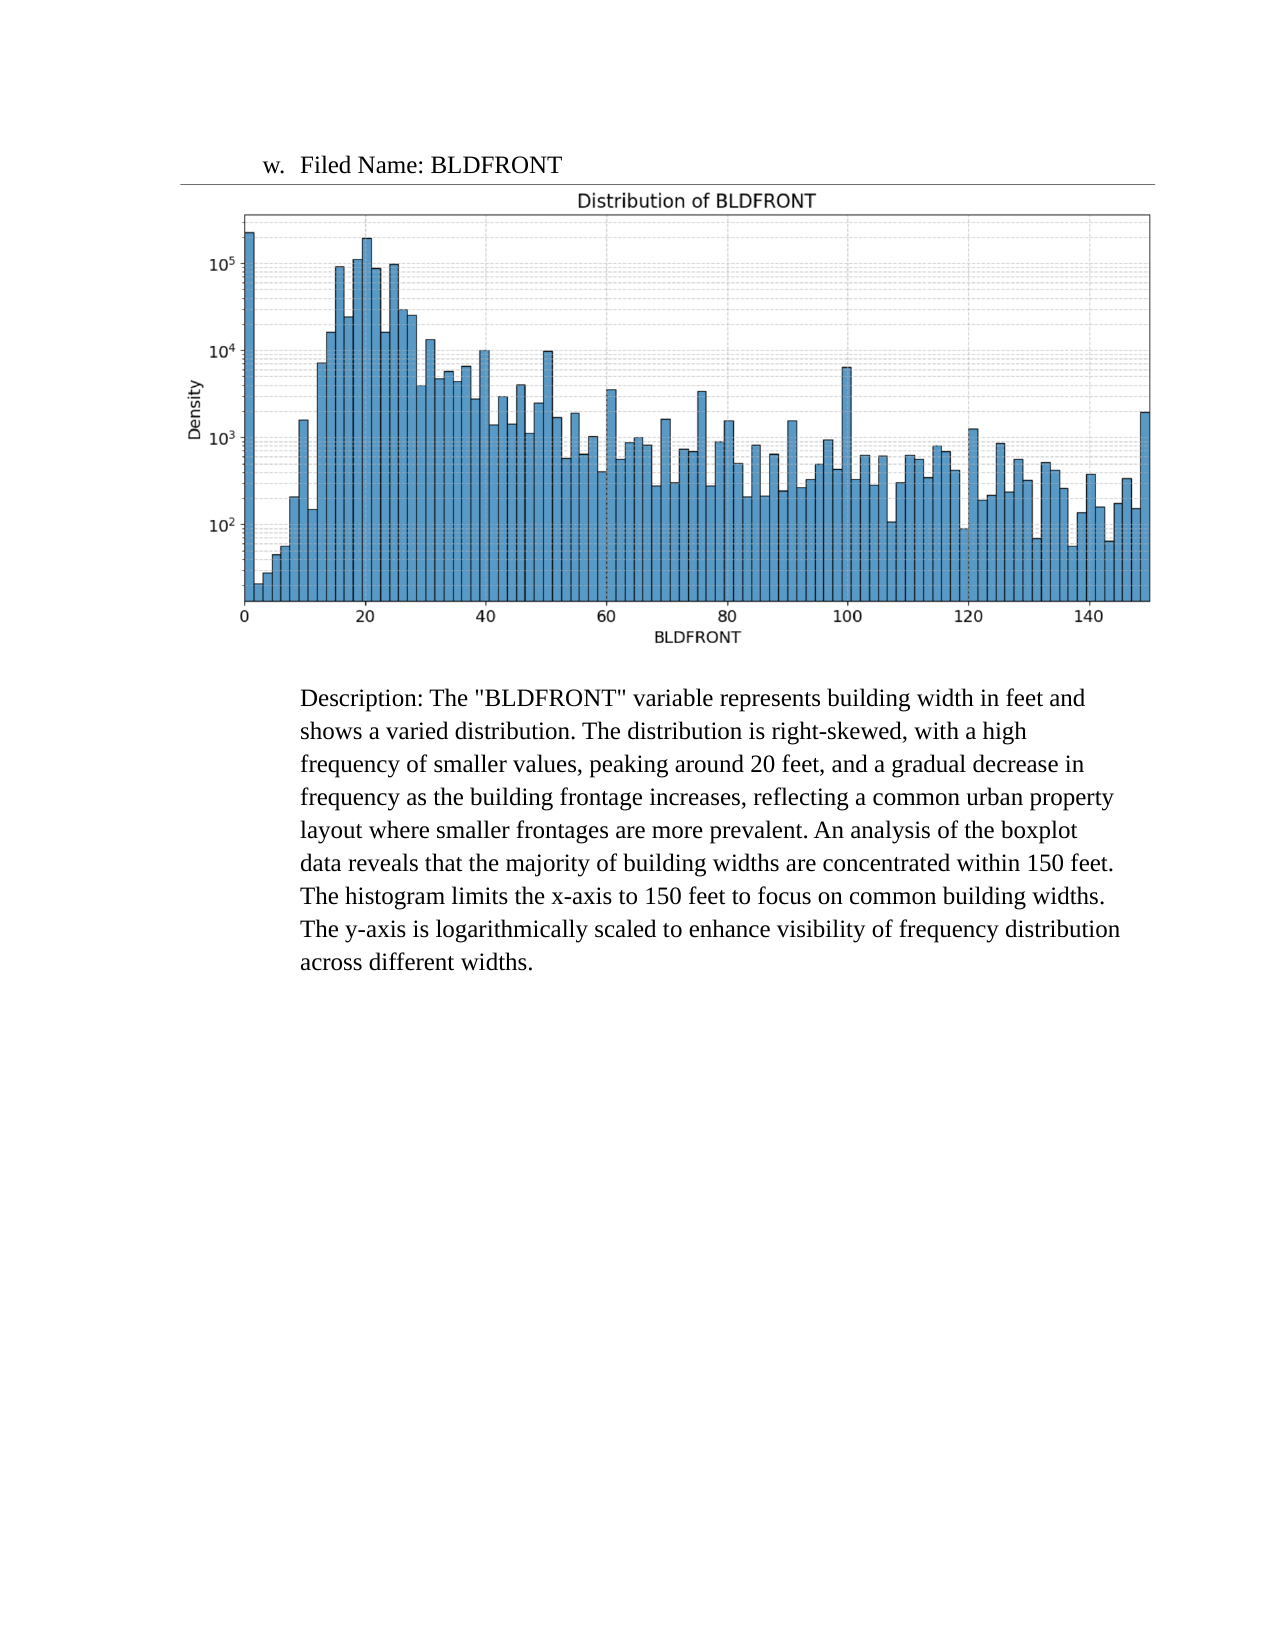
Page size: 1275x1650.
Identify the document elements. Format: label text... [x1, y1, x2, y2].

list Filed Name: BLDFRONT Description: The "BLDFRONT" variable represents building width in feet and shows a varied distribution. The distribution is right-skewed, with a high frequency of smaller values, peaking around 20 feet, and a gradual decrease in frequency as the building frontage increases, reflecting a common urban property layout where smaller frontages are more prevalent. An analysis of the boxplot data reveals that the majority of building widths are concentrated within 150 feet. The histogram limits the x-axis to 150 feet to focus on common building widths. The y-axis is logarithmically scaled to enhance visibility of frequency distribution across different widths. [262, 651, 1125, 1015]
picture [180, 184, 1156, 651]
